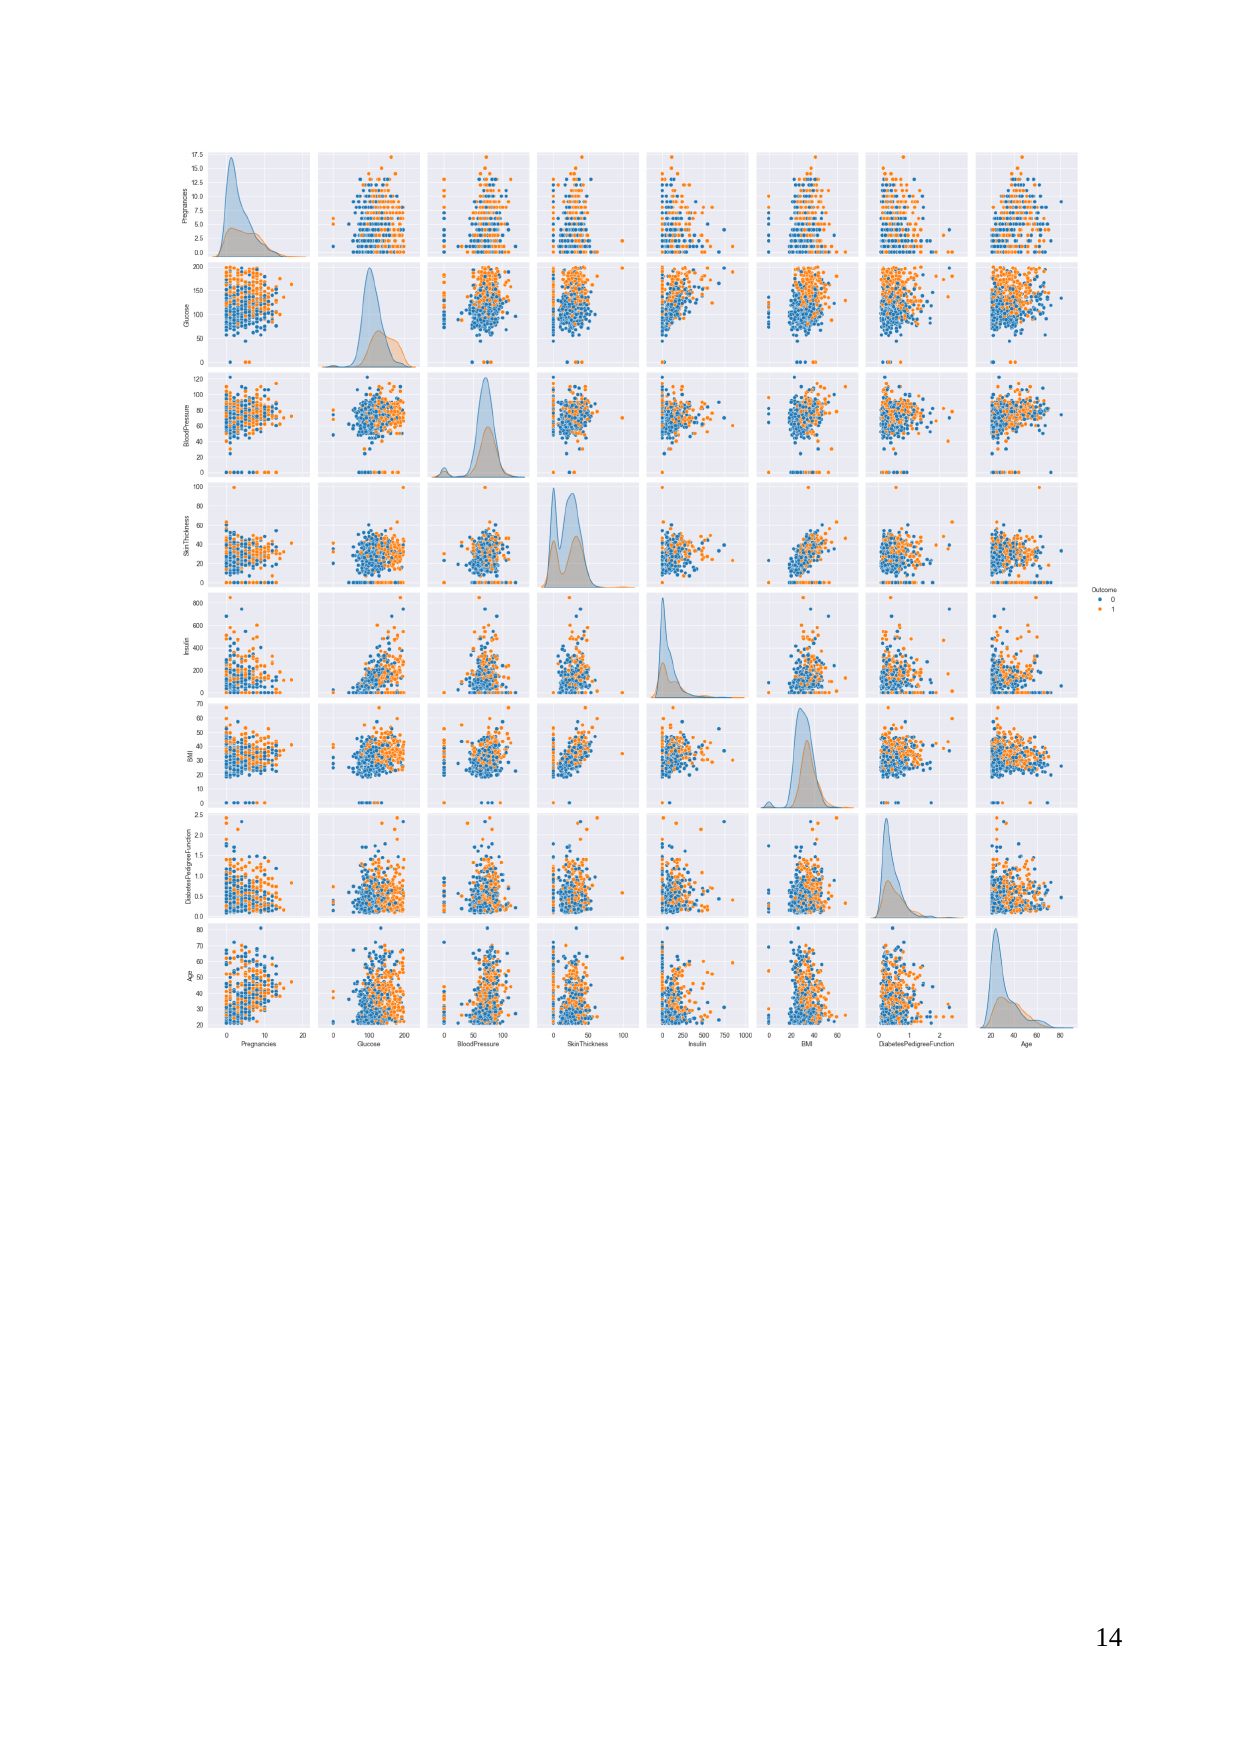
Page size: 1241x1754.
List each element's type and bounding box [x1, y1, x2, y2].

picture [177, 147, 1122, 1052]
